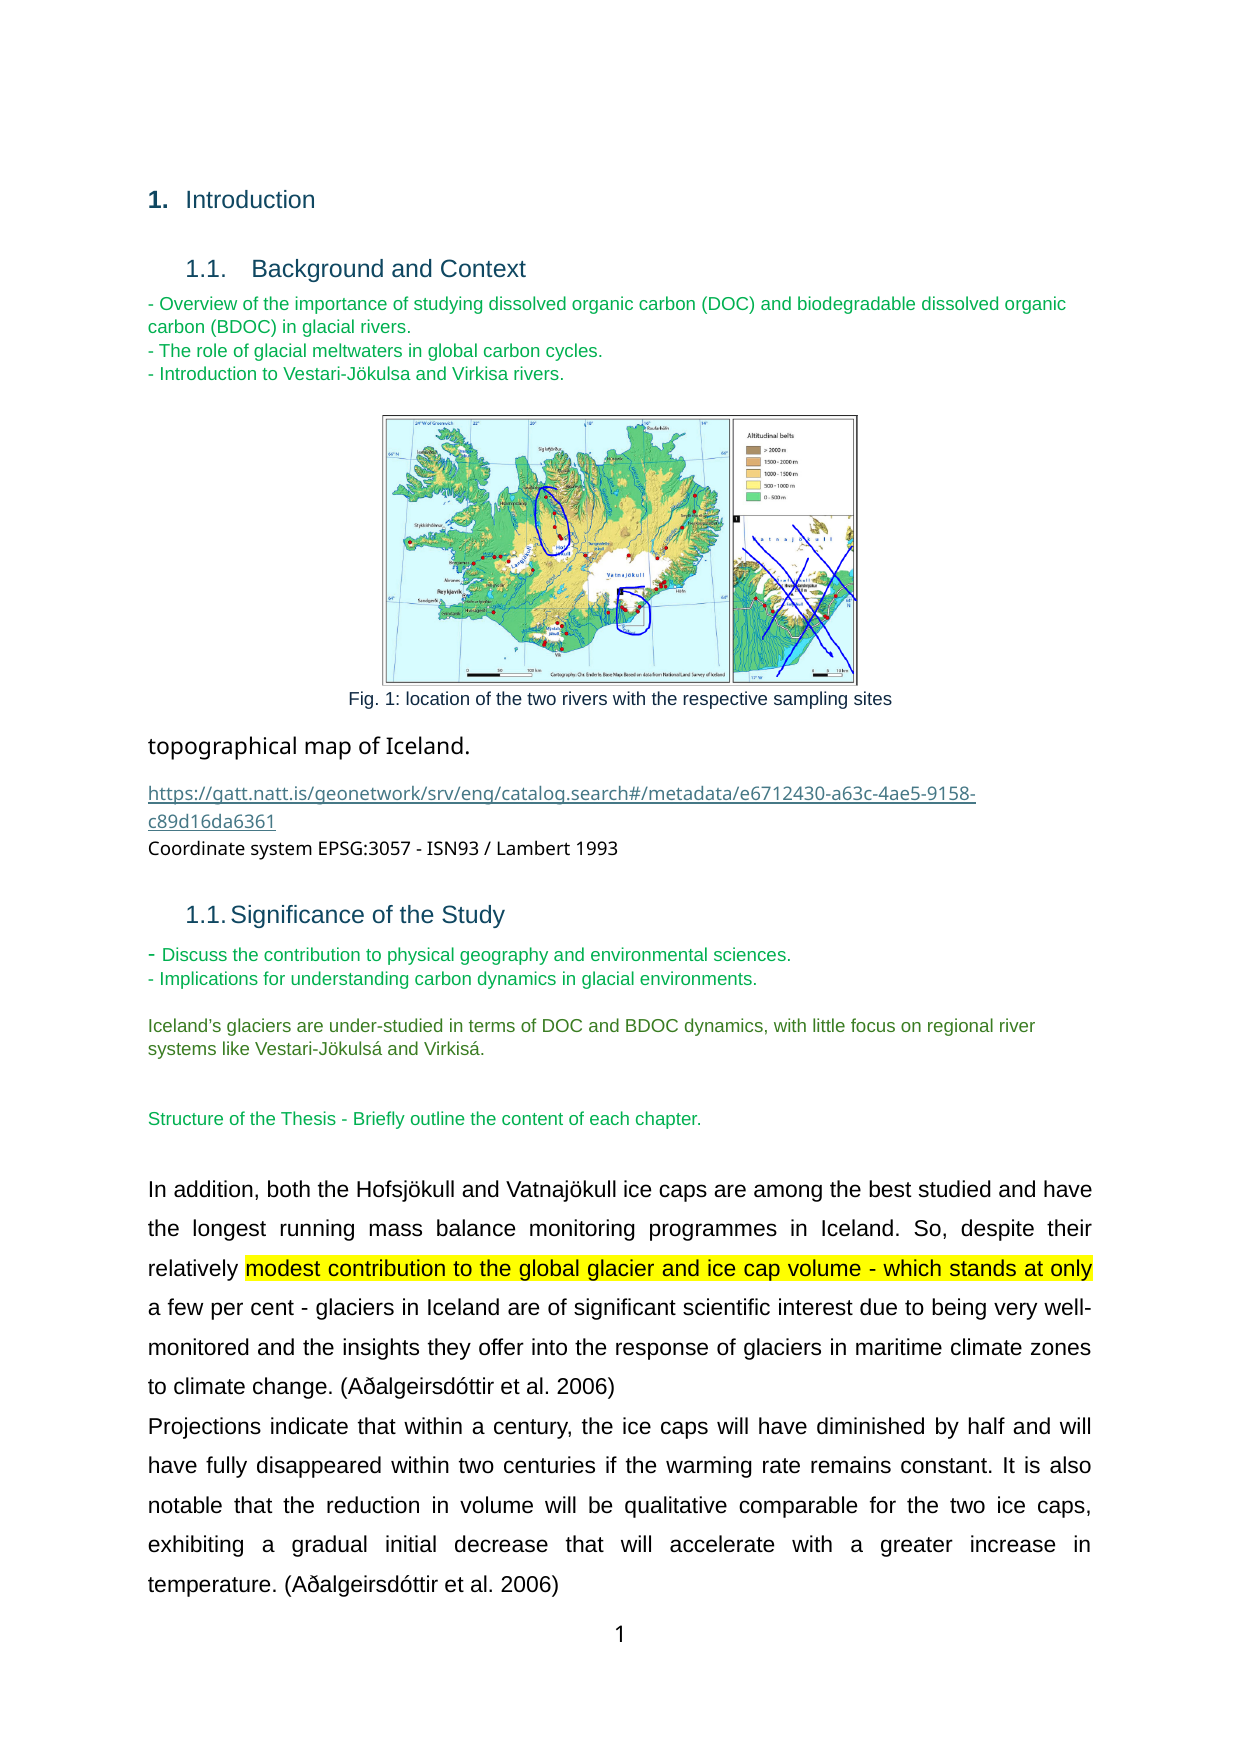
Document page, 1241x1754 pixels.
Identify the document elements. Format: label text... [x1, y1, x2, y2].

text In addition, both the Hofsjökull and Vatnajökull ice caps are among the best studied and have the longest running mass balance monitoring programmes in Iceland. So, despite their relatively modest contribution to the global glacier and ice cap volume - which stands at only a few per cent - glaciers in Iceland are of significant scientific interest due to being very well-monitored and the insights they offer into the response of glaciers in maritime climate zones to climate change. (Aðalgeirsdóttir et al. 2006) [148, 1176, 1093, 1400]
text - The role of glacial meltwaters in global carbon cycles. [148, 339, 1093, 361]
text - Overview of the importance of studying dissolved organic carbon (DOC) and biodegradable dissolved organic carbon (BDOC) in glacial rivers. [148, 293, 1093, 338]
subtitle Introduction [148, 185, 1093, 214]
text Coordinate system EPSG:3057 - ISN93 / Lambert 1993 [148, 835, 1093, 861]
text Fig. 1: location of the two rivers with the respective sampling sites [148, 688, 1093, 709]
text - Discuss the contribution to physical geography and environmental sciences. [148, 940, 1093, 966]
text Projections indicate that within a century, the ice caps will have diminished by half and will have fully disappeared within two centuries if the warming rate remains constant. It is also notable that the reduction in volume will be qualitative comparable for the two ice caps, exhibiting a gradual initial decrease that will accelerate with a greater increase in temperature. (Aðalgeirsdóttir et al. 2006) [148, 1413, 1093, 1597]
subtitle Background and Context [185, 254, 1093, 282]
text https://gatt.natt.is/geonetwork/srv/eng/catalog.search#/metadata/e6712430-a63c-4ae5-9158-c89d16da6361 [148, 780, 1093, 833]
text topographical map of Iceland. [148, 730, 1093, 761]
text Iceland’s glaciers are under-studied in terms of DOC and BDOC dynamics, with little focus on regional river systems like Vestari-Jökulsá and Virkisá. [148, 1015, 1093, 1059]
text Structure of the Thesis - Briefly outline the content of each chapter. [148, 1108, 1093, 1129]
picture [380, 414, 860, 686]
text - Implications for understanding carbon dynamics in glacial environments. [148, 968, 1093, 990]
text - Introduction to Vestari-Jökulsa and Virkisa rivers. [148, 363, 1093, 384]
subtitle Significance of the Study [185, 900, 1093, 929]
